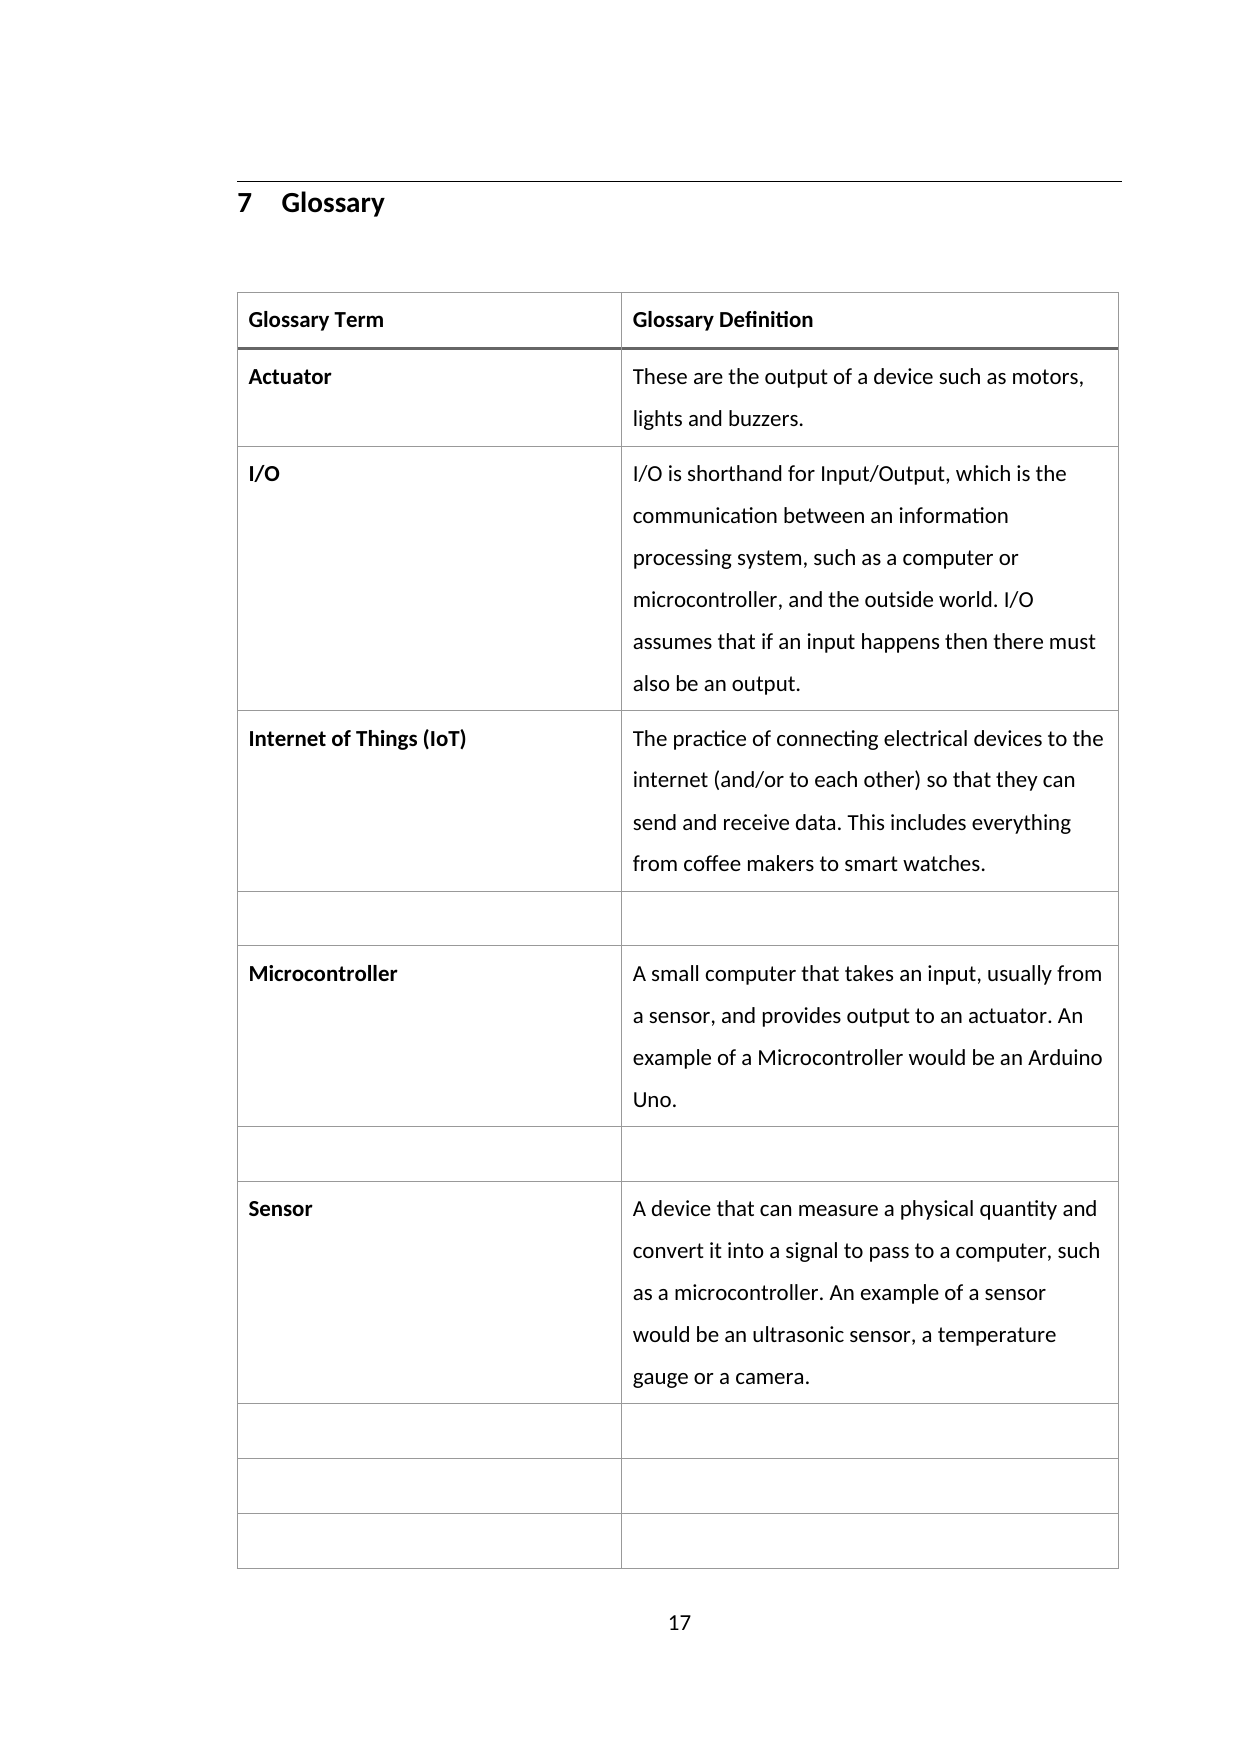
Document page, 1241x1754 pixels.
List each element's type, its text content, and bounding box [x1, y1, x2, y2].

table_cell I/O is shorthand for Input/Output, which is the communication between an information processing system, such as a computer or microcontroller, and the outside world. I/O assumes that if an input happens then there must also be an output. [622, 447, 1118, 710]
table_cell [622, 1459, 1118, 1513]
table_cell Microcontroller [238, 946, 621, 1126]
table_cell [238, 1127, 621, 1181]
table_cell I/O [238, 447, 621, 710]
subtitle Glossary [237, 182, 1122, 220]
table_cell A device that can measure a physical quantity and convert it into a signal to pass to a computer, such as a microcontroller. An example of a sensor would be an ultrasonic sensor, a temperature gauge or a camera. [622, 1182, 1118, 1403]
table_cell A small computer that takes an input, usually from a sensor, and provides output to an actuator. An example of a Microcontroller would be an Arduino Uno. [622, 946, 1118, 1126]
table_header Glossary Term [238, 293, 621, 347]
table_cell [622, 1514, 1118, 1567]
table_header Glossary Definition [622, 293, 1118, 347]
table_cell Actuator [238, 350, 621, 446]
table_cell [622, 892, 1118, 945]
table_cell [238, 892, 621, 945]
table_cell [622, 1127, 1118, 1181]
table_cell Sensor [238, 1182, 621, 1403]
table_cell [238, 1404, 621, 1458]
table_cell These are the output of a device such as motors, lights and buzzers. [622, 350, 1118, 446]
table_cell The practice of connecting electrical devices to the internet (and/or to each other) so that they can send and receive data. This includes everything from coffee makers to smart watches. [622, 711, 1118, 891]
table_cell Internet of Things (IoT) [238, 711, 621, 891]
table_cell [238, 1459, 621, 1513]
table_cell [238, 1514, 621, 1567]
table_cell [622, 1404, 1118, 1458]
